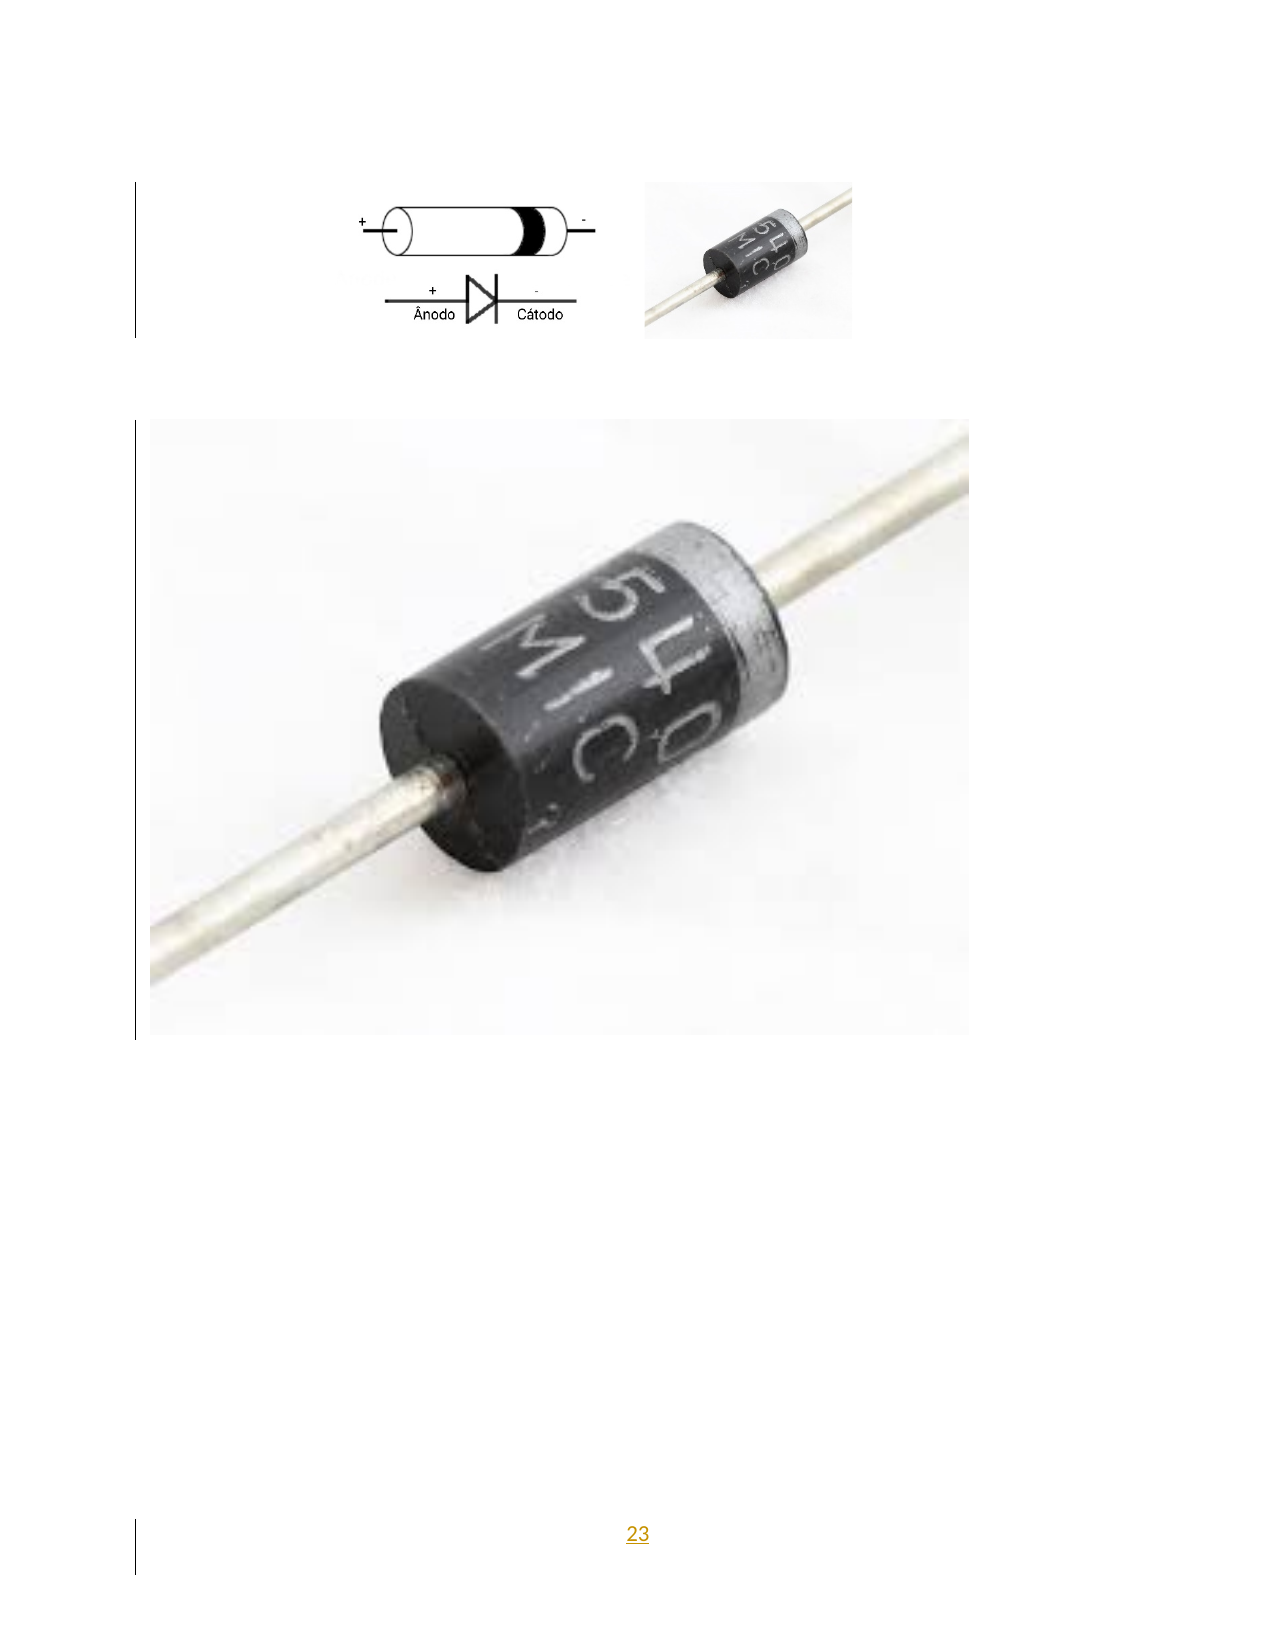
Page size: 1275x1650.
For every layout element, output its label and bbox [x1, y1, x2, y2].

picture [150, 419, 969, 1035]
picture [644, 182, 853, 339]
picture [325, 181, 638, 339]
